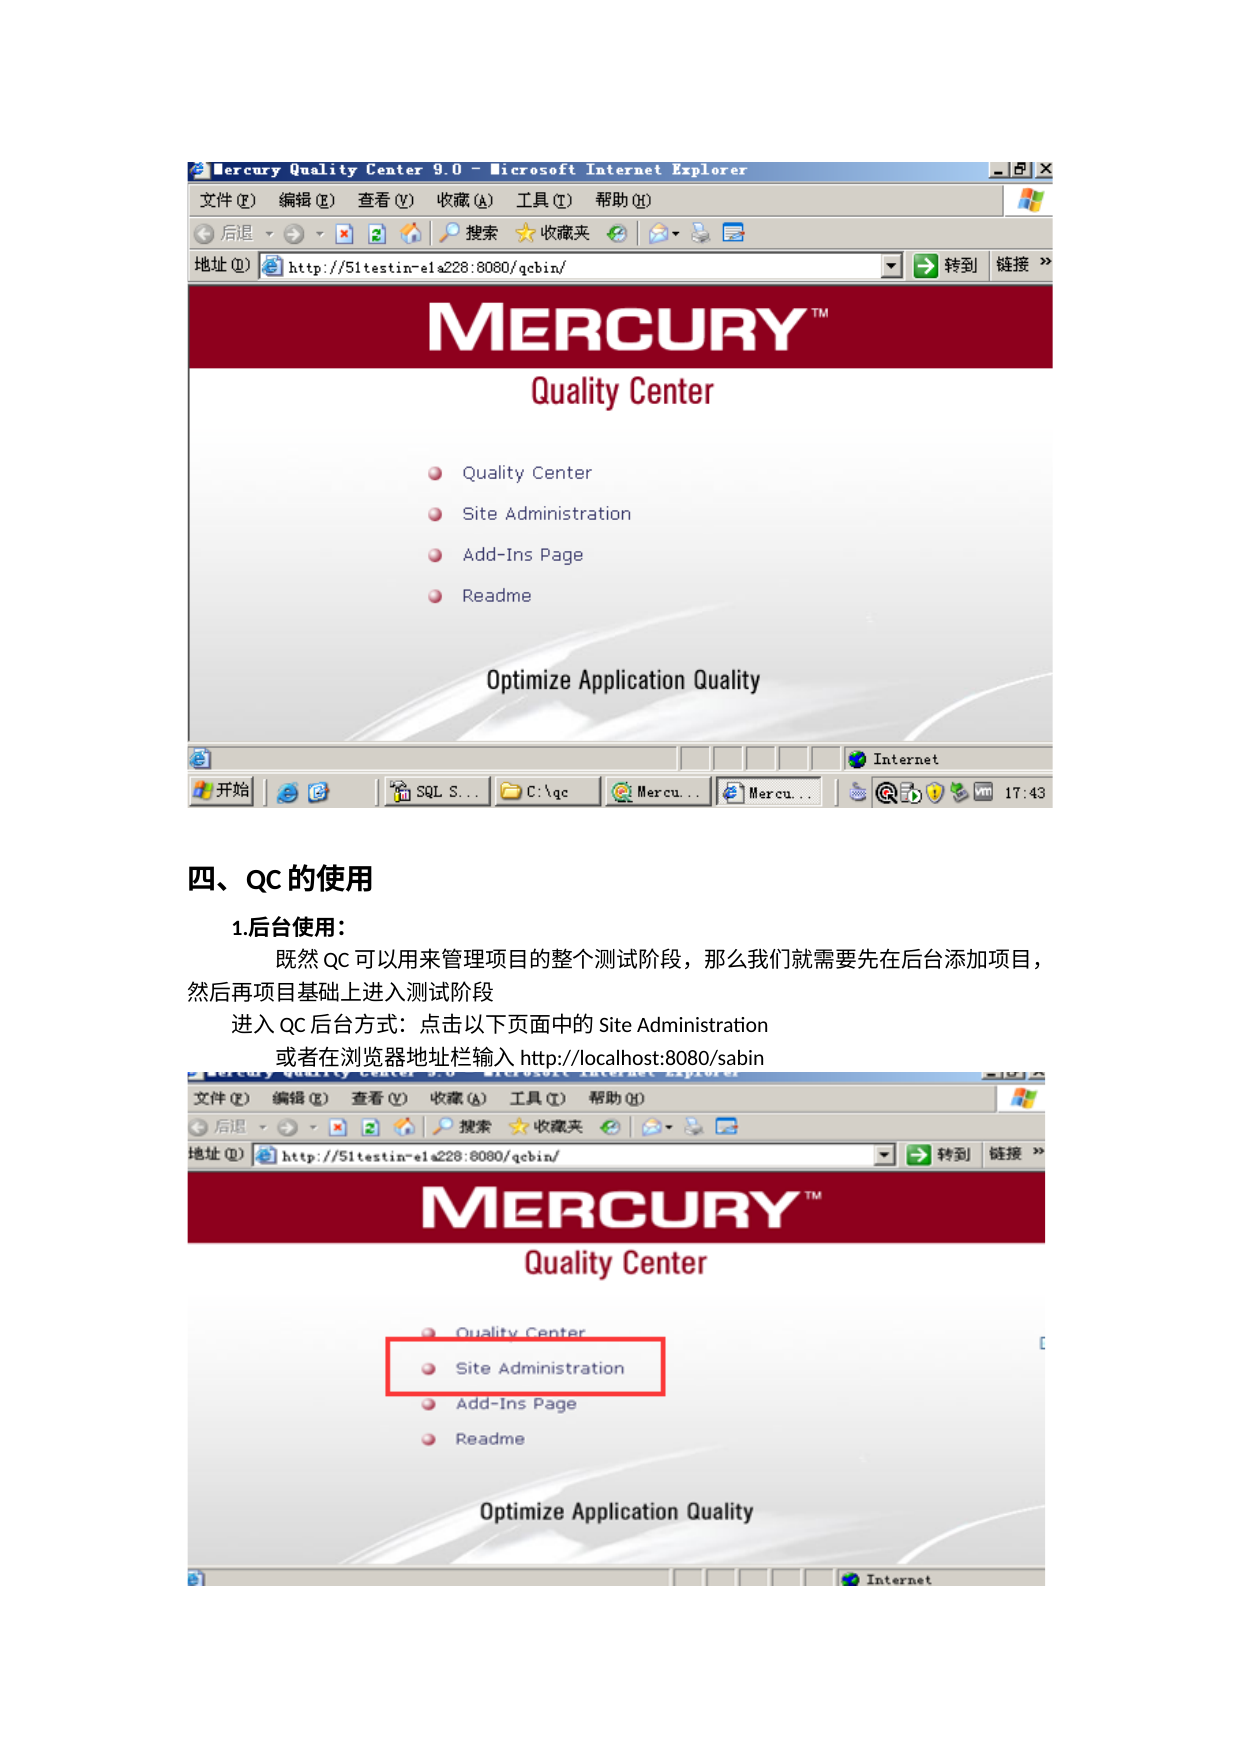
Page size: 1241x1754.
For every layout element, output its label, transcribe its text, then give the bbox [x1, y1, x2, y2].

text 进入QC后台方式：点击以下页面中的Site Administration [187, 1007, 1053, 1039]
text 既然QC可以用来管理项目的整个测试阶段，那么我们就需要先在后台添加项目，然后再项目基础上进入测试阶段 [187, 942, 1053, 1007]
text 四、QC的使用 [187, 844, 1053, 909]
picture [187, 1072, 1046, 1586]
picture [187, 162, 1053, 808]
text 1.后台使用： [187, 909, 1053, 942]
text 或者在浏览器地址栏输入http://localhost:8080/sabin [187, 1039, 1053, 1072]
